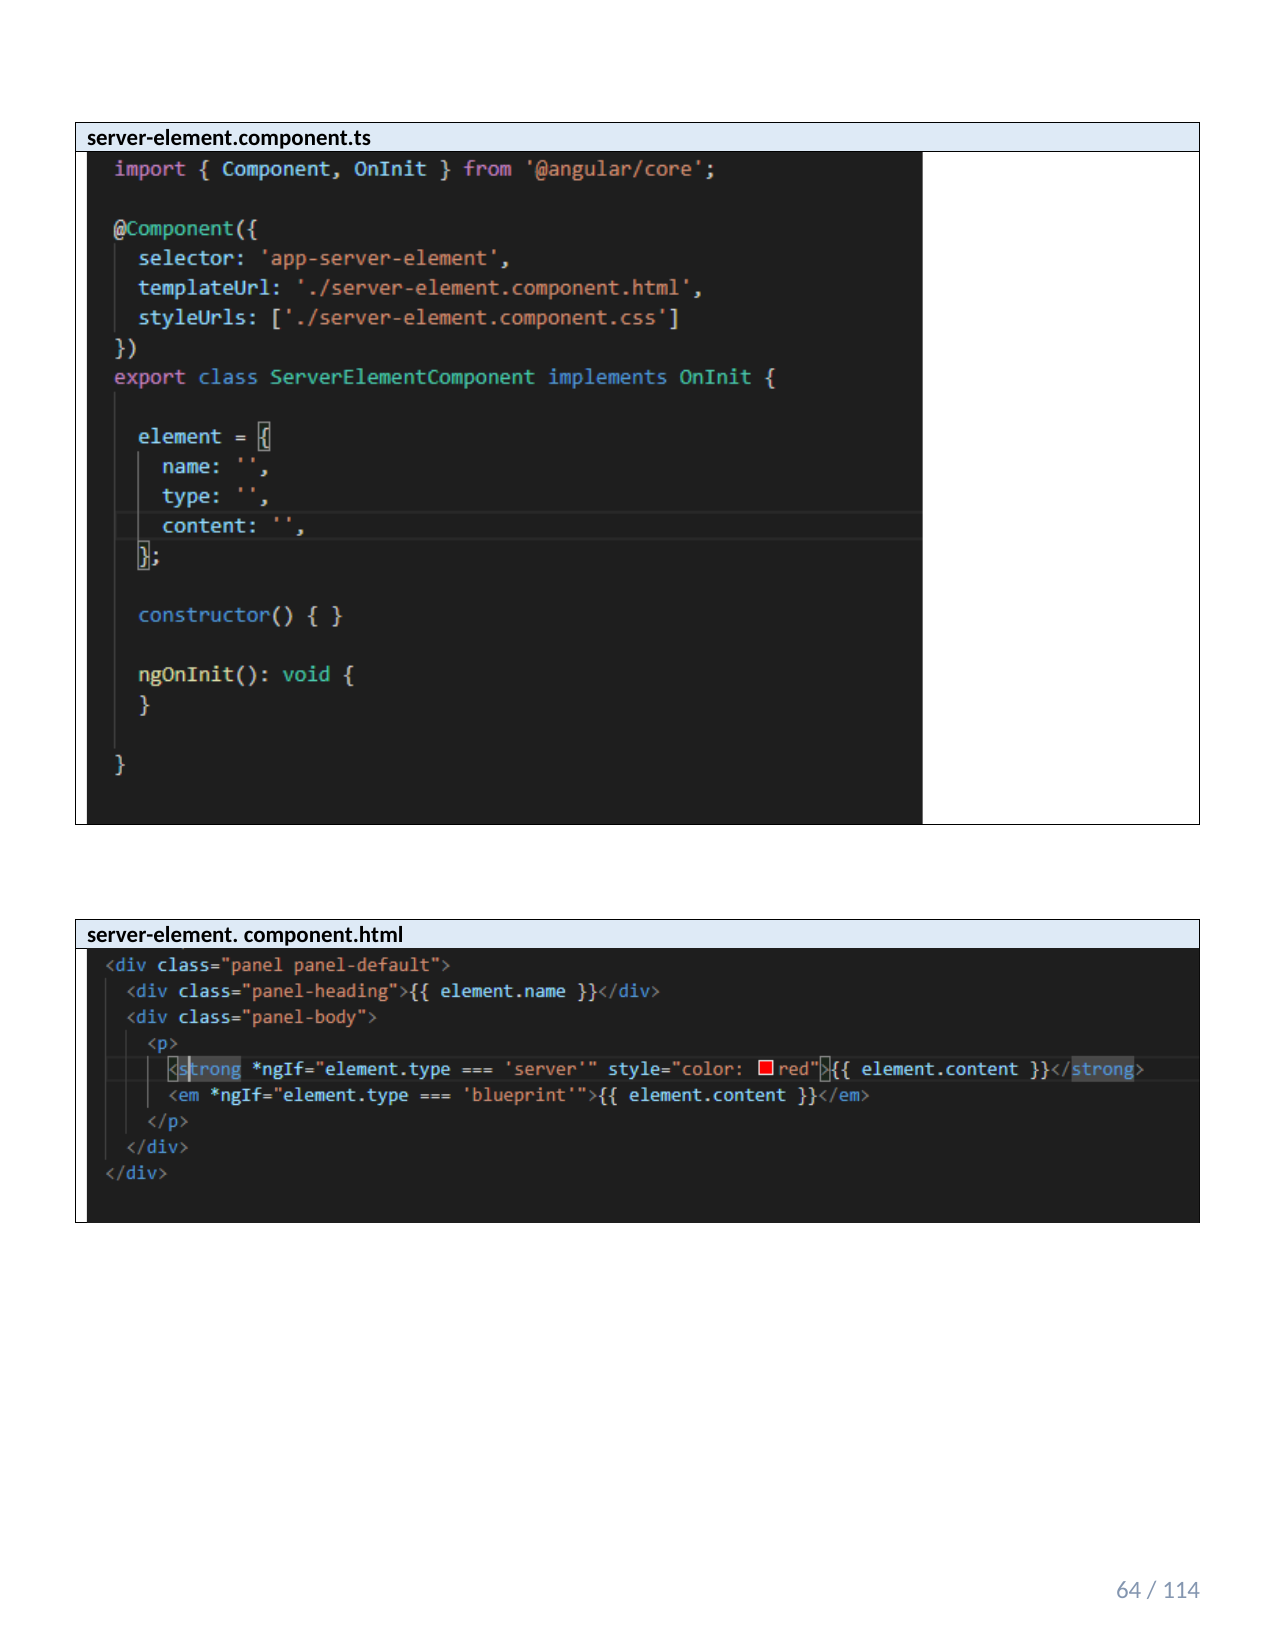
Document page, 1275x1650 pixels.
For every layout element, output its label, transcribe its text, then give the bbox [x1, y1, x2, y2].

picture [86, 948, 1200, 1223]
table_cell [76, 152, 86, 824]
table_cell [923, 152, 1199, 824]
table_header server-element.component.ts [76, 123, 1199, 151]
picture [86, 152, 923, 824]
table_header server-element. component.html [76, 920, 1199, 948]
table_cell [76, 949, 86, 1222]
